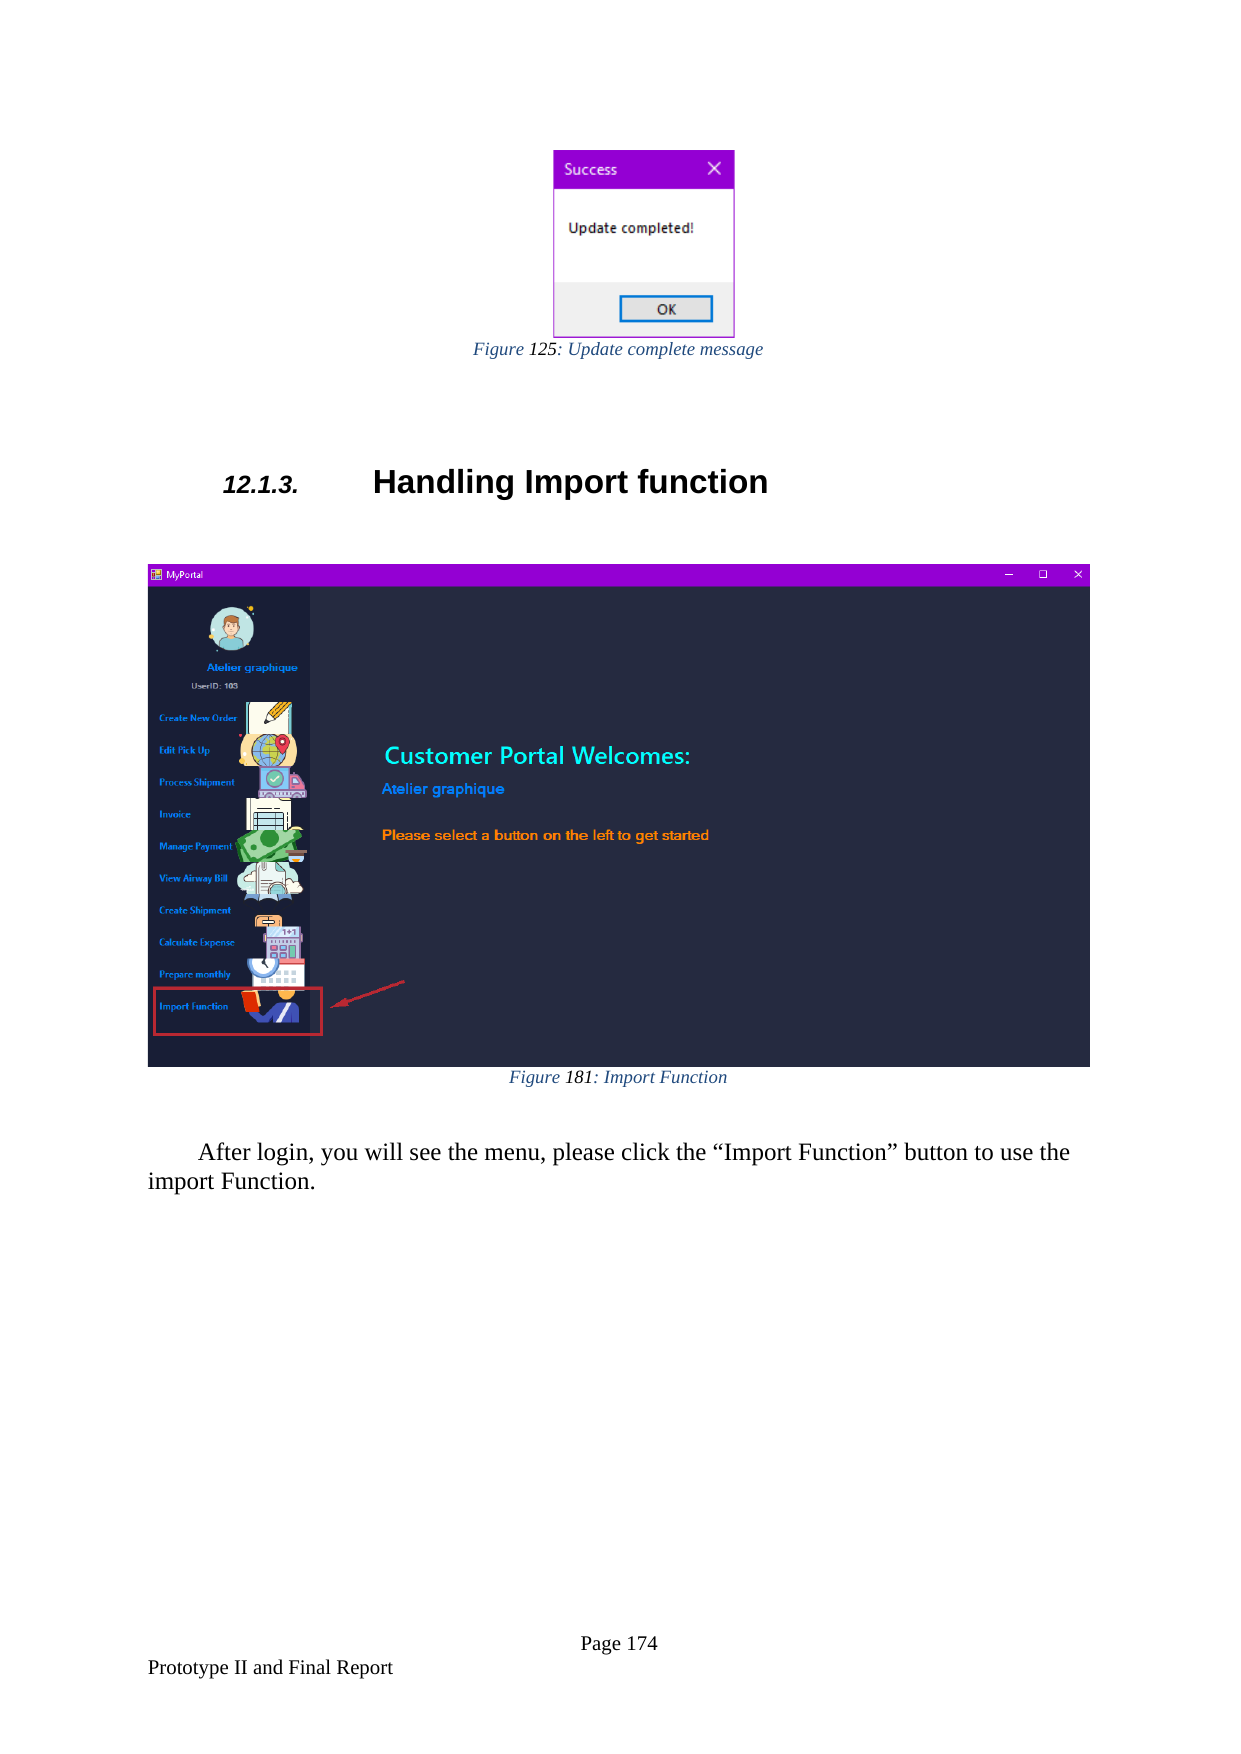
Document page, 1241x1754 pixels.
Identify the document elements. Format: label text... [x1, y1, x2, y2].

picture [553, 150, 735, 338]
picture [147, 564, 1090, 1067]
text Figure 125: Update complete message [148, 337, 1090, 359]
subtitle Handling Import function [223, 462, 1090, 501]
text Figure 181: Import Function [148, 1067, 1090, 1088]
text After login, you will see the menu, please click the “Import Function” button to use the import Function. [148, 1137, 1090, 1195]
